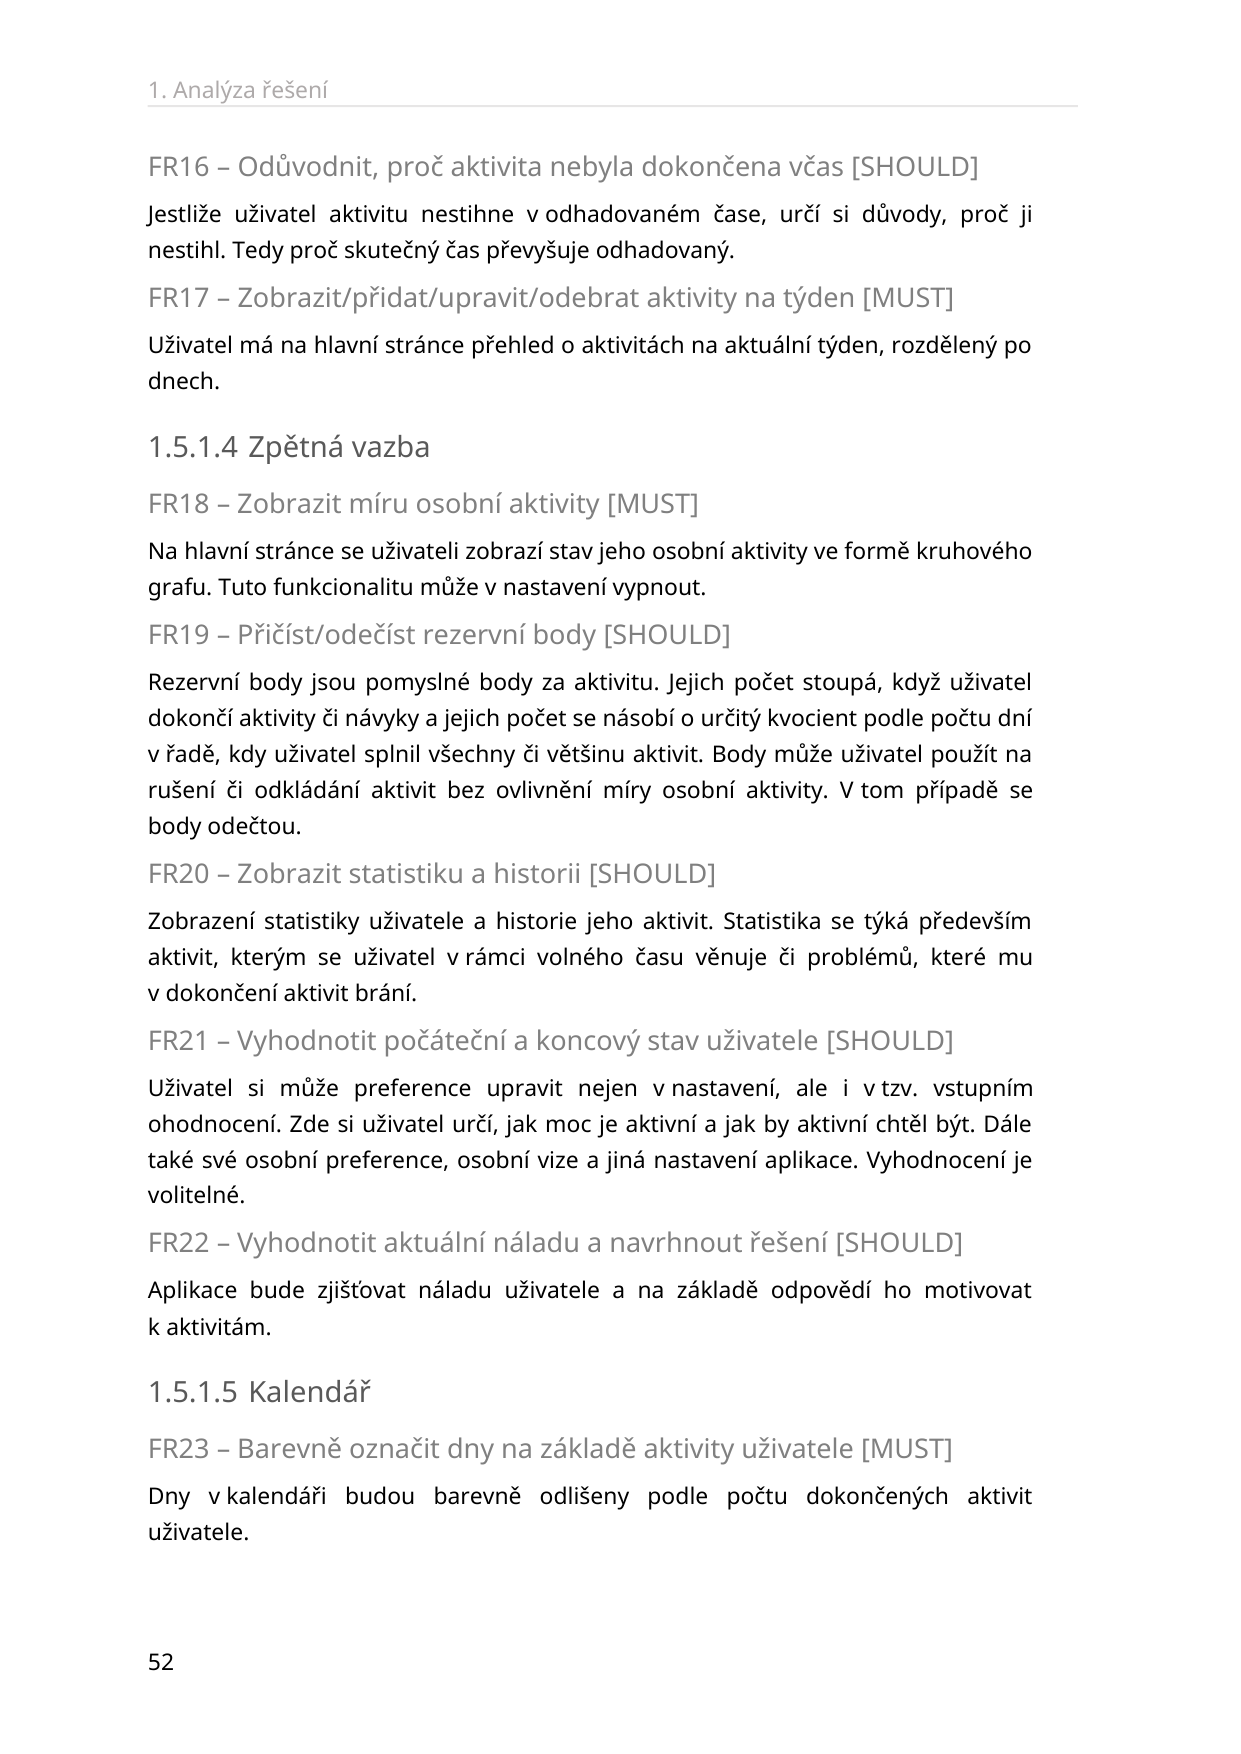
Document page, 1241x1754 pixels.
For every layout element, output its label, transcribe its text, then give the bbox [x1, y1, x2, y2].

text Jestliže uživatel aktivitu nestihne v odhadovaném čase, určí si důvody, proč ji nestihl. Tedy proč skutečný čas převyšuje odhadovaný. [148, 198, 1033, 266]
subtitle FR18 – Zobrazit míru osobní aktivity [MUST] [148, 484, 1033, 521]
subtitle FR23 – Barevně označit dny na základě aktivity uživatele [MUST] [148, 1429, 1033, 1466]
subtitle FR20 – Zobrazit statistiku a historii [SHOULD] [148, 854, 1033, 891]
subtitle FR17 – Zobrazit/přidat/upravit/odebrat aktivity na týden [MUST] [148, 279, 1033, 316]
text Aplikace bude zjišťovat náladu uživatele a na základě odpovědí ho motivovat k aktivitám. [148, 1274, 1033, 1342]
text Na hlavní stránce se uživateli zobrazí stav jeho osobní aktivity ve formě kruhového grafu. Tuto funkcionalitu může v nastavení vypnout. [148, 535, 1033, 602]
text Zobrazení statistiky uživatele a historie jeho aktivit. Statistika se týká především aktivit, kterým se uživatel v rámci volného času věnuje či problémů, které mu v dokončení aktivit brání. [148, 905, 1033, 1008]
subtitle FR19 – Přičíst/odečíst rezervní body [SHOULD] [148, 615, 1033, 652]
subtitle FR22 – Vyhodnotit aktuální náladu a navrhnout řešení [SHOULD] [148, 1224, 1033, 1261]
subtitle FR21 – Vyhodnotit počáteční a koncový stav uživatele [SHOULD] [148, 1021, 1033, 1058]
subtitle Kalendář [148, 1371, 1033, 1411]
text Rezervní body jsou pomyslné body za aktivitu. Jejich počet stoupá, když uživatel dokončí aktivity či návyky a jejich počet se násobí o určitý kvocient podle počtu dní v řadě, kdy uživatel splnil všechny či většinu aktivit. Body může uživatel použít na rušení či odkládání aktivit bez ovlivnění míry osobní aktivity. V tom případě se body odečtou. [148, 666, 1033, 841]
text Uživatel má na hlavní stránce přehled o aktivitách na aktuální týden, rozdělený po dnech. [148, 329, 1033, 397]
text Dny v kalendáři budou barevně odlišeny podle počtu dokončených aktivit uživatele. [148, 1480, 1033, 1547]
subtitle FR16 – Odůvodnit, proč aktivita nebyla dokončena včas [SHOULD] [148, 148, 1033, 184]
subtitle Zpětná vazba [148, 426, 1033, 466]
text Uživatel si může preference upravit nejen v nastavení, ale i v tzv. vstupním ohodnocení. Zde si uživatel určí, jak moc je aktivní a jak by aktivní chtěl být. Dále také své osobní preference, osobní vize a jiná nastavení aplikace. Vyhodnocení je volitelné. [148, 1072, 1033, 1211]
